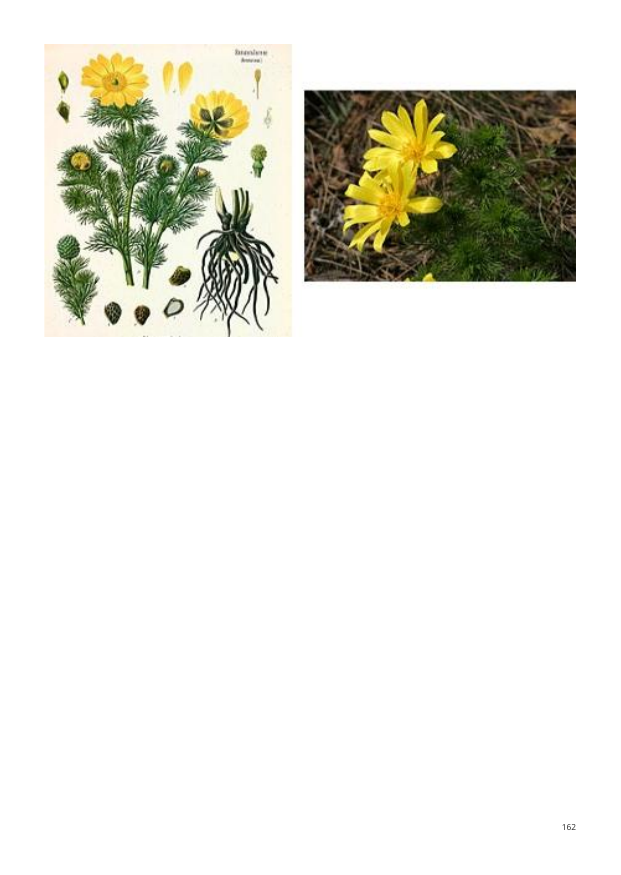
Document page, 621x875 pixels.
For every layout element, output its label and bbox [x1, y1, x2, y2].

picture [44, 44, 576, 337]
